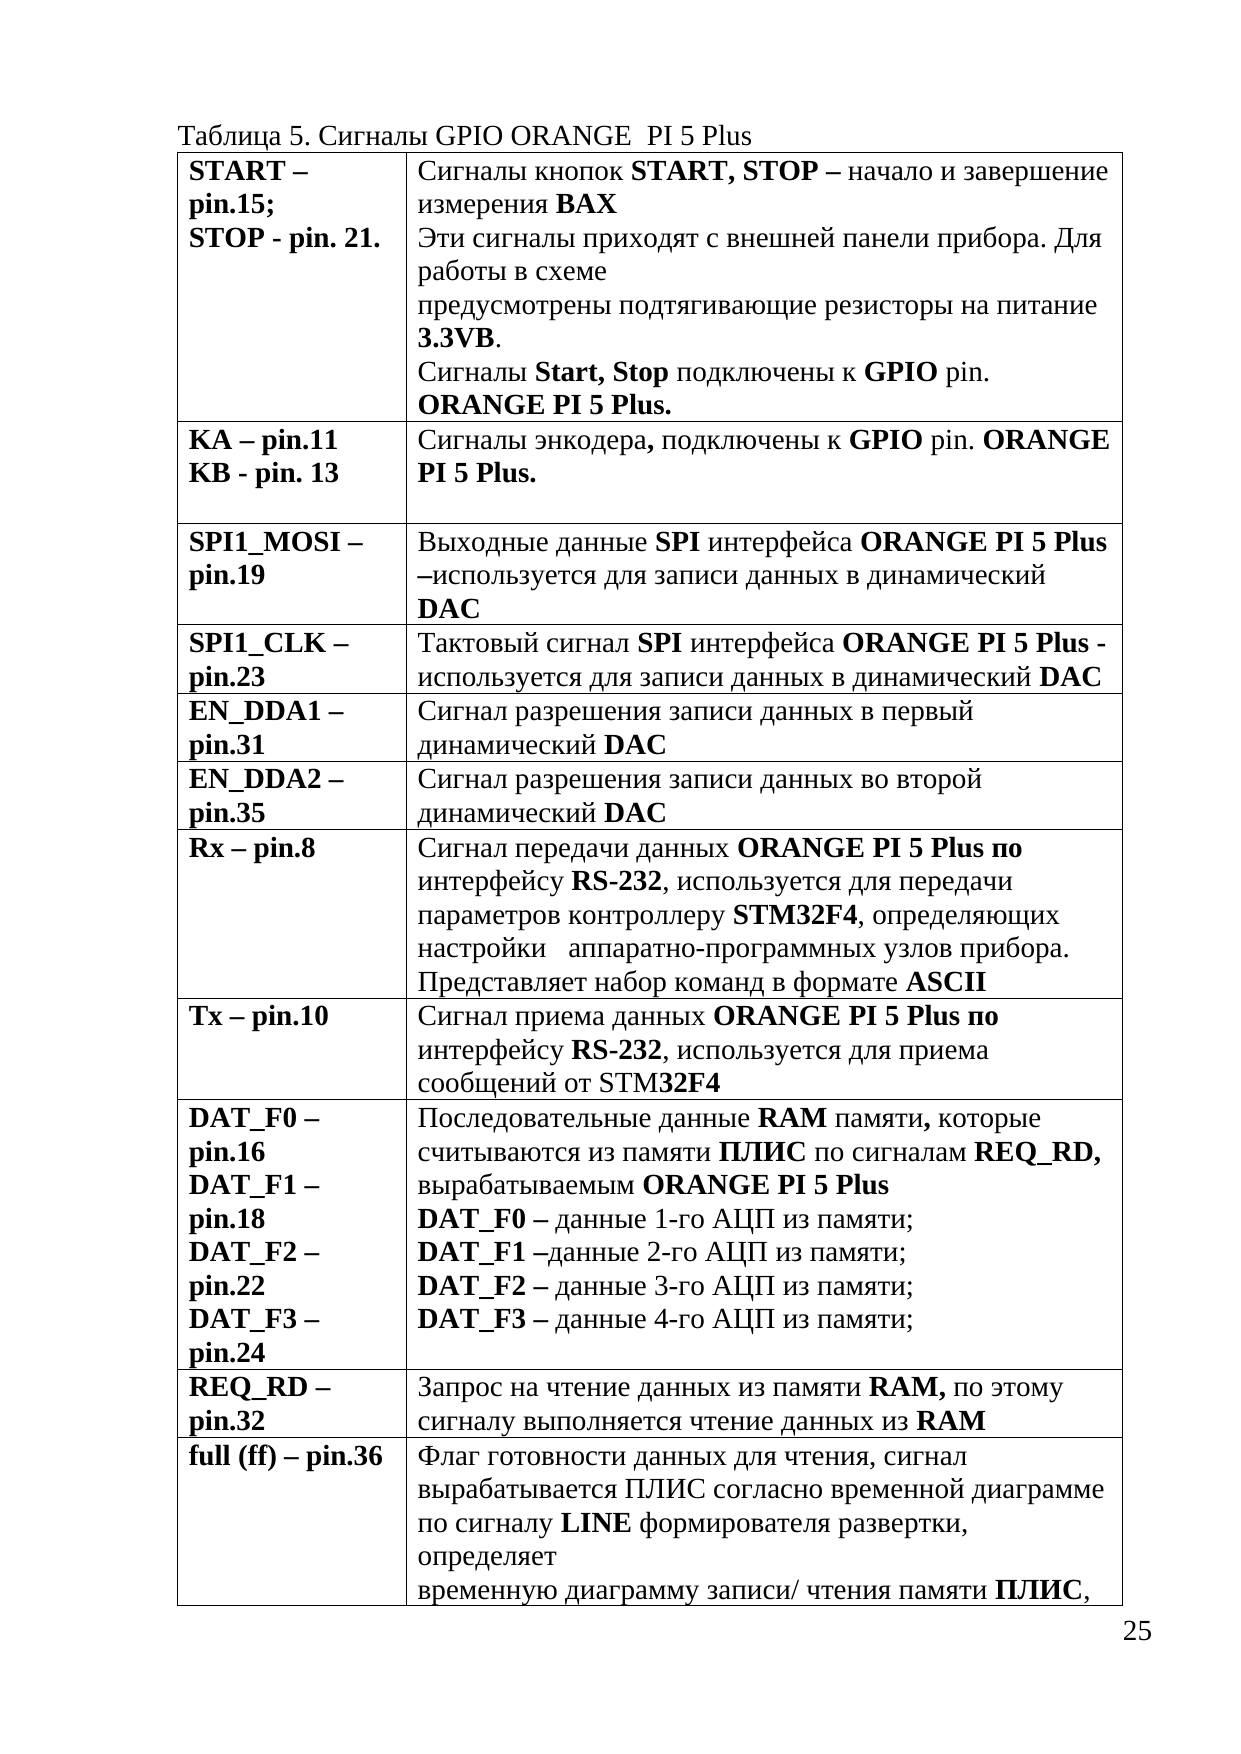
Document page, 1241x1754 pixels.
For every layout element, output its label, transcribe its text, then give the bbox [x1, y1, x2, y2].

table_cell Последовательные данные RAM памяти, которые считываются из памяти ПЛИС по сигналам REQ_RD, вырабатываемым ORANGE PI 5 Plus DAT_F0 – данные 1-го АЦП из памяти; DAT_F1 –данные 2-го АЦП из памяти; DAT_F2 – данные 3-го АЦП из памяти; DAT_F3 – данные 4-го АЦП из памяти; [407, 1100, 1122, 1368]
table_cell KA – pin.11 KB - pin. 13 [178, 422, 406, 523]
table_header START – pin.15; STOP - pin. 21. [178, 153, 406, 421]
text Таблица 5. Сигналы GPIO ORANGE PI 5 Plus [177, 118, 1152, 152]
table_cell Сигнал разрешения записи данных в первый динамический DAC [407, 694, 1122, 761]
table_header Сигналы кнопок START, STOP – начало и завершение измерения ВАХ Эти сигналы приходят с внешней панели прибора. Для работы в схеме предусмотрены подтягивающие резисторы на питание 3.3VB. Сигналы Start, Stop подключены к GPIO pin. ORANGE PI 5 Plus. [407, 153, 1122, 421]
table_cell Сигнал разрешения записи данных во второй динамический DAC [407, 762, 1122, 829]
table_cell Тактовый сигнал SPI интерфейса ORANGE PI 5 Plus - используется для записи данных в динамический DAC [407, 625, 1122, 692]
table_cell REQ_RD – pin.32 [178, 1370, 406, 1437]
table_cell SPI1_MOSI – pin.19 [178, 524, 406, 624]
table_cell Сигнал приема данных ORANGE PI 5 Plus по интерфейсу RS-232, используется для приема сообщений от STM32F4 [407, 999, 1122, 1099]
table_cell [407, 1438, 1122, 1605]
table_cell Rx – pin.8 [178, 830, 406, 997]
table_cell Запрос на чтение данных из памяти RAM, по этому сигналу выполняется чтение данных из RAM [407, 1370, 1122, 1437]
table_cell Сигнал передачи данных ORANGE PI 5 Plus по интерфейсу RS-232, используется для передачи параметров контроллеру STM32F4, определяющих настройки аппаратно-программных узлов прибора. Представляет набор команд в формате ASCII [407, 830, 1122, 997]
table_cell Выходные данные SPI интерфейса ORANGE PI 5 Plus –используется для записи данных в динамический DAC [407, 524, 1122, 624]
table_cell DAT_F0 – pin.16 DAT_F1 – pin.18 DAT_F2 – pin.22 DAT_F3 – pin.24 [178, 1100, 406, 1368]
table_cell full (ff) – pin.36 [178, 1438, 406, 1605]
table_cell EN_DDA2 – pin.35 [178, 762, 406, 829]
table_cell Сигналы энкодера, подключены к GPIO pin. ORANGE PI 5 Plus. [407, 422, 1122, 523]
table_cell SPI1_CLK – pin.23 [178, 625, 406, 692]
table_cell Tx – pin.10 [178, 999, 406, 1099]
table_cell EN_DDA1 –pin.31 [178, 694, 406, 761]
